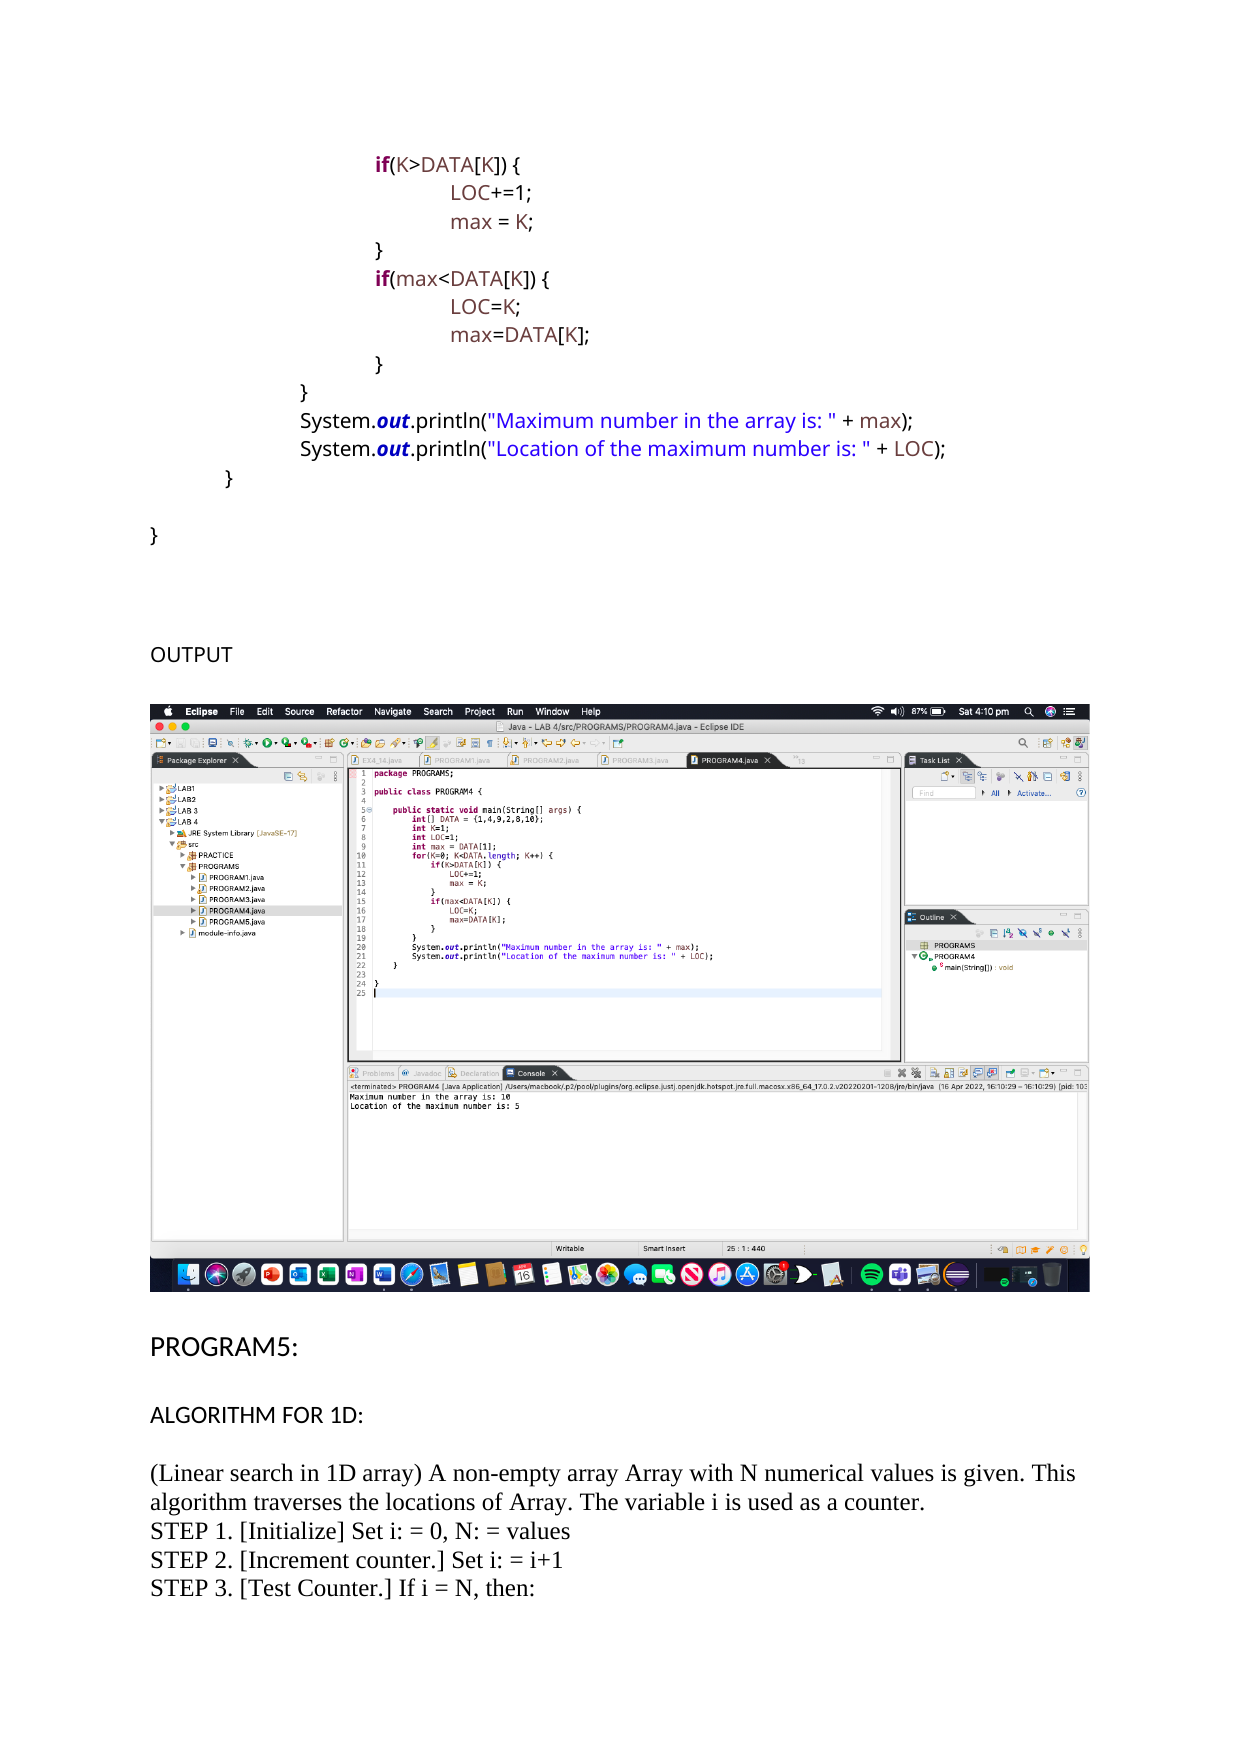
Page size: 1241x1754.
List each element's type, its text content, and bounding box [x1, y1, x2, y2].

text (Linear search in 1D array) A non-empty array Array with N numerical values is given. This algorithm traverses the locations of Array. The variable i is used as a counter. STEP 1. [Initialize] Set i: = 0, N: = values STEP 2. [Increment counter.] Set i: = i+1 STEP 3. [Test Counter.] If i = N, then: [150, 1458, 1090, 1602]
text System.out.println("Maximum number in the array is: " + max); [150, 406, 1090, 434]
text } [150, 463, 1090, 491]
text ALGORITHM FOR 1D: [150, 1399, 1090, 1429]
text if(K>DATA[K]) { [150, 150, 1090, 178]
text PROGRAM5: [150, 1328, 1090, 1363]
text LOC+=1; [150, 178, 1090, 207]
text max=DATA[K]; [150, 321, 1090, 349]
text max = K; [150, 207, 1090, 235]
text } [150, 235, 1090, 264]
text } [150, 377, 1090, 406]
text System.out.println("Location of the maximum number is: " + LOC); [150, 434, 1090, 463]
picture [150, 704, 1090, 1292]
text OUTPUT [150, 641, 1090, 669]
text } [150, 349, 1090, 377]
text } [150, 520, 1090, 548]
text LOC=K; [150, 292, 1090, 321]
text if(max<DATA[K]) { [150, 264, 1090, 292]
